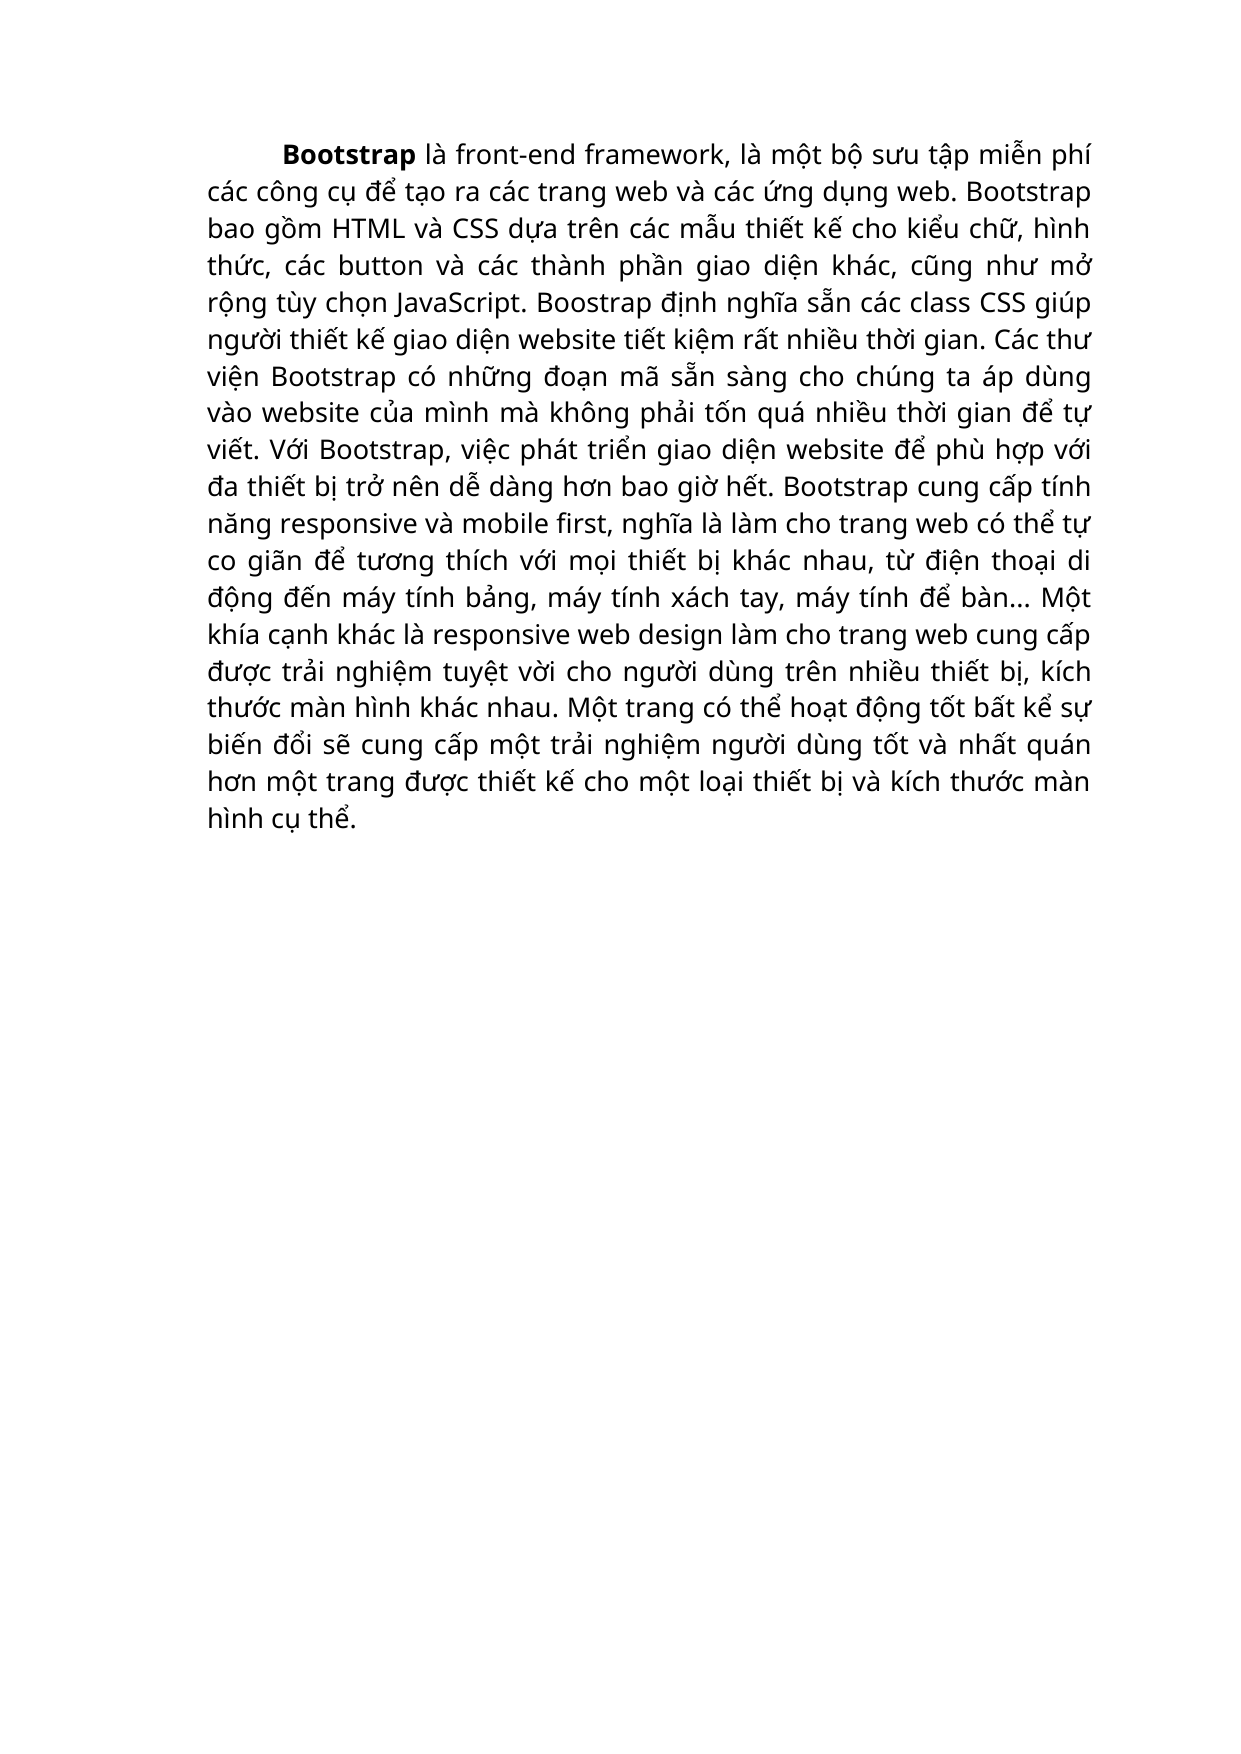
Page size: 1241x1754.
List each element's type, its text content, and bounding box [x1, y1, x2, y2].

text Bootstrap là front-end framework, là một bộ sưu tập miễn phí các công cụ để tạo ra các trang web và các ứng dụng web. Bootstrap bao gồm HTML và CSS dựa trên các mẫu thiết kế cho kiểu chữ, hình thức, các button và các thành phần giao diện khác, cũng như mở rộng tùy chọn JavaScript. Boostrap định nghĩa sẵn các class CSS giúp người thiết kế giao diện website tiết kiệm rất nhiều thời gian. Các thư viện Bootstrap có những đoạn mã sẵn sàng cho chúng ta áp dùng vào website của mình mà không phải tốn quá nhiều thời gian để tự viết. Với Bootstrap, việc phát triển giao diện website để phù hợp với đa thiết bị trở nên dễ dàng hơn bao giờ hết. Bootstrap cung cấp tính năng responsive và mobile first, nghĩa là làm cho trang web có thể tự co giãn để tương thích với mọi thiết bị khác nhau, từ điện thoại di động đến máy tính bảng, máy tính xách tay, máy tính để bàn... Một khía cạnh khác là responsive web design làm cho trang web cung cấp được trải nghiệm tuyệt vời cho người dùng trên nhiều thiết bị, kích thước màn hình khác nhau. Một trang có thể hoạt động tốt bất kể sự biến đổi sẽ cung cấp một trải nghiệm người dùng tốt và nhất quán hơn một trang được thiết kế cho một loại thiết bị và kích thước màn hình cụ thể. [207, 136, 1092, 836]
